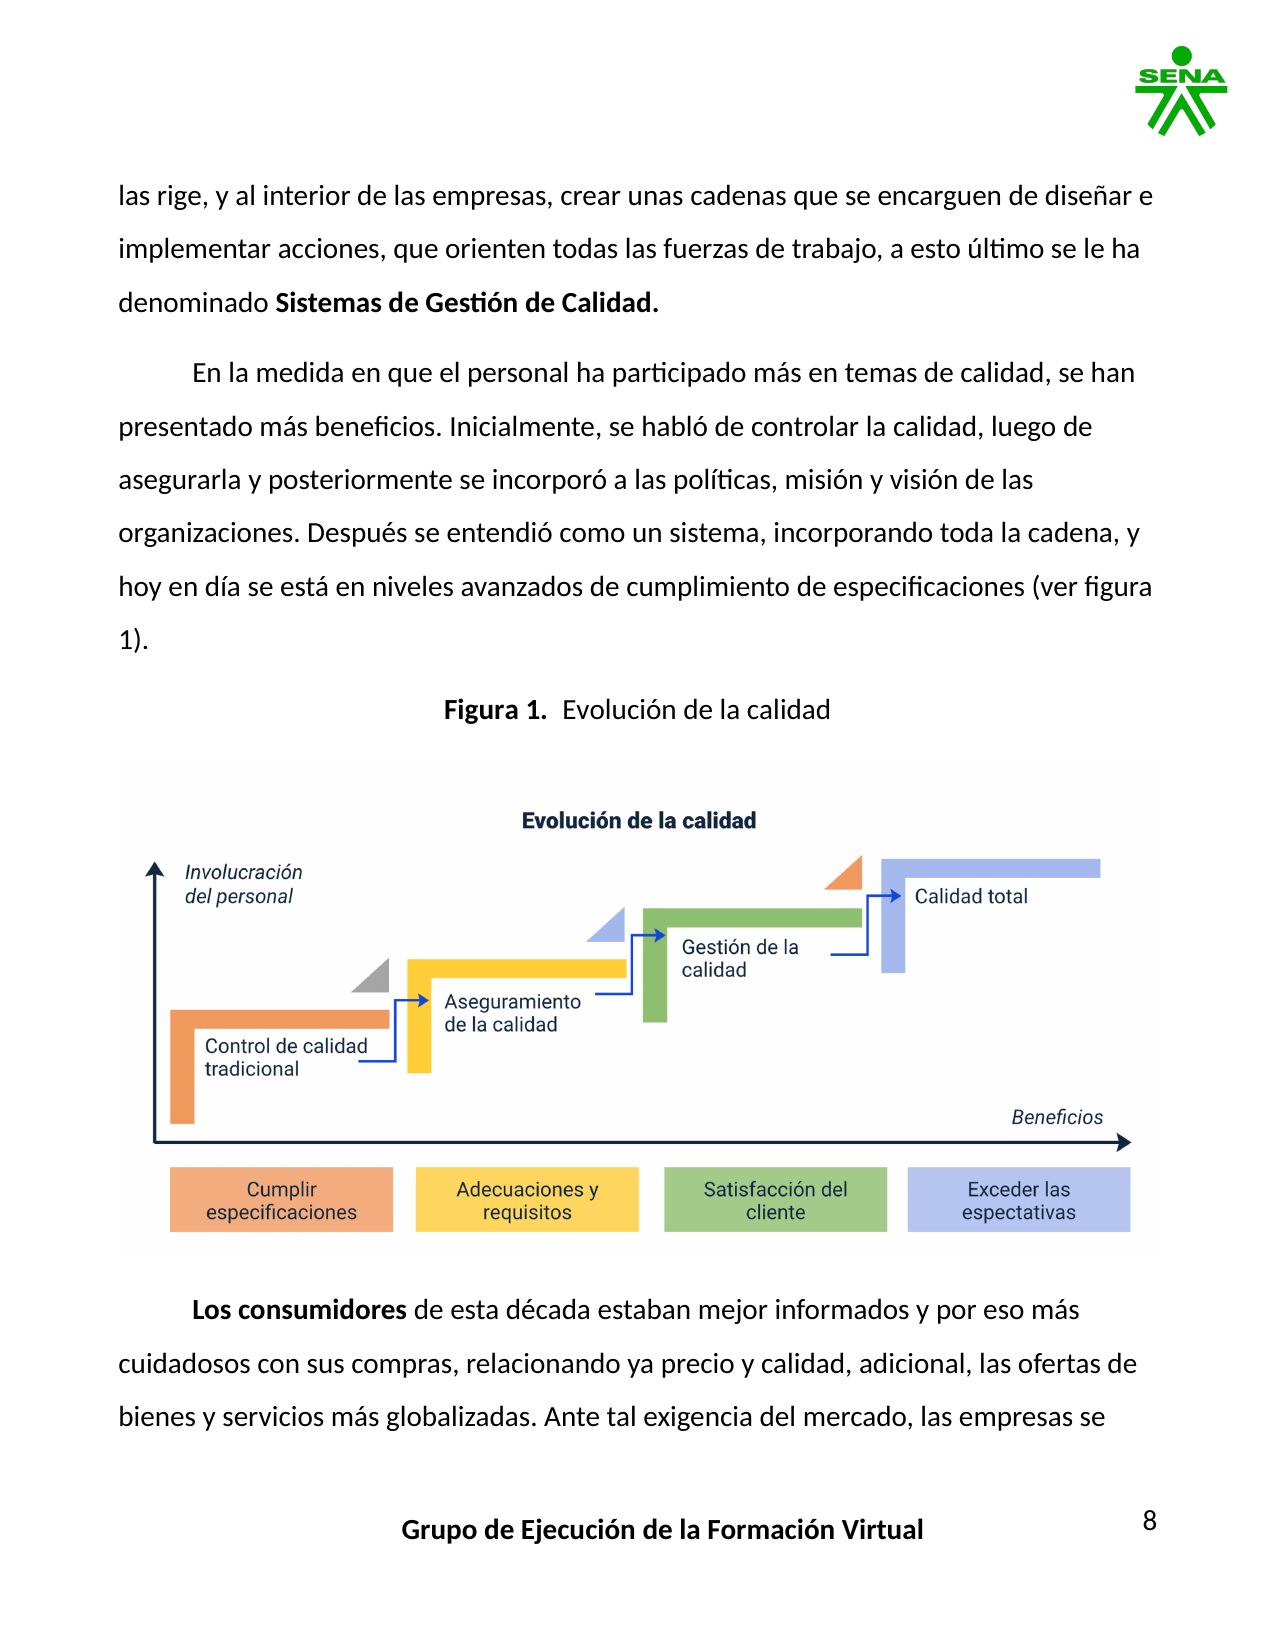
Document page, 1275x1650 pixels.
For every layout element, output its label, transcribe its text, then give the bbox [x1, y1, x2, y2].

picture [1135, 46, 1228, 136]
picture [118, 761, 1157, 1257]
text Evolución de la calidad [118, 691, 1157, 727]
text En la medida en que el personal ha participado más en temas de calidad, se han presentado más beneficios. Inicialmente, se habló de controlar la calidad, luego de asegurarla y posteriormente se incorporó a las políticas, misión y visión de las organizaciones. Después se entendió como un sistema, incorporando toda la cadena, y hoy en día se está en niveles avanzados de cumplimiento de especificaciones (ver figura 1). [118, 354, 1157, 657]
